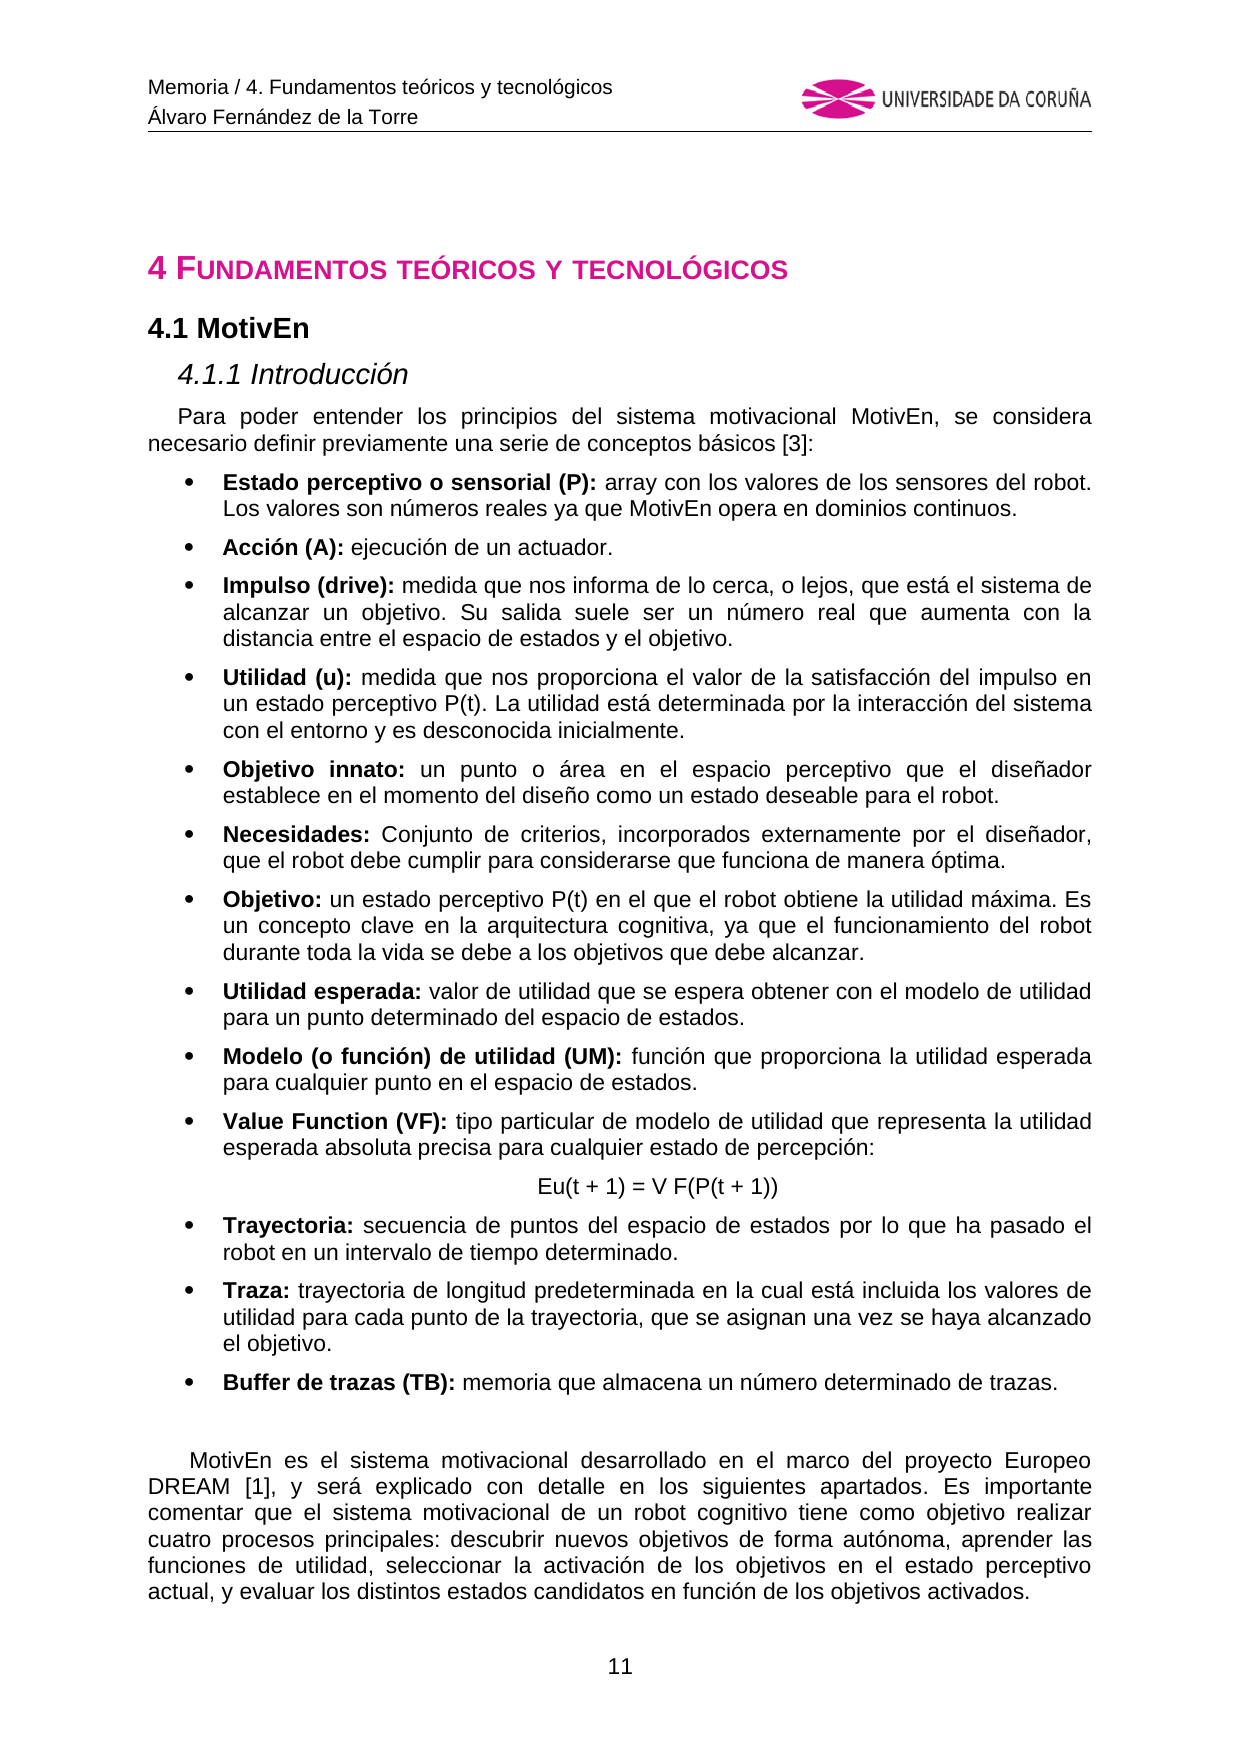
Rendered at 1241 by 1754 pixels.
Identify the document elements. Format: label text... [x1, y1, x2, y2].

picture [800, 78, 1092, 121]
list Traza: trayectoria de longitud predeterminada en la cual está incluida los valores de utilidad para cada punto de la trayectoria, que se asignan una vez se haya alcanzado el objetivo. [185, 1277, 1092, 1356]
list Impulso (drive): medida que nos informa de lo cerca, o lejos, que está el sistema de alcanzar un objetivo. Su salida suele ser un número real que aumenta con la distancia entre el espacio de estados y el objetivo. [185, 572, 1092, 652]
subtitle MotivEn [148, 311, 1092, 345]
list Utilidad esperada: valor de utilidad que se espera obtener con el modelo de utilidad para un punto determinado del espacio de estados. [185, 978, 1092, 1030]
list Eu(t + 1) = V F(P(t + 1)) [223, 1173, 1092, 1199]
list Estado perceptivo o sensorial (P): array con los valores de los sensores del robot. Los valores son números reales ya que MotivEn opera en dominios continuos. [185, 468, 1092, 521]
list Trayectoria: secuencia de puntos del espacio de estados por lo que ha pasado el robot en un intervalo de tiempo determinado. [185, 1212, 1092, 1265]
subtitle Introducción [177, 357, 1092, 391]
list Acción (A): ejecución de un actuador. [185, 534, 1092, 560]
list Objetivo innato: un punto o área en el espacio perceptivo que el diseñador establece en el momento del diseño como un estado deseable para el robot. [185, 756, 1092, 808]
text MotivEn es el sistema motivacional desarrollado en el marco del proyecto Europeo DREAM [1], y será explicado con detalle en los siguientes apartados. Es importante comentar que el sistema motivacional de un robot cognitivo tiene como objetivo realizar cuatro procesos principales: descubrir nuevos objetivos de forma autónoma, aprender las funciones de utilidad, seleccionar la activación de los objetivos en el estado perceptivo actual, y evaluar los distintos estados candidatos en función de los objetivos activados. [148, 1447, 1092, 1605]
text Para poder entender los principios del sistema motivacional MotivEn, se considera necesario definir previamente una serie de conceptos básicos [3]: [148, 403, 1092, 456]
list Utilidad (u): medida que nos proporciona el valor de la satisfacción del impulso en un estado perceptivo P(t). La utilidad está determinada por la interacción del sistema con el entorno y es desconocida inicialmente. [185, 664, 1092, 743]
list Necesidades: Conjunto de criterios, incorporados externamente por el diseñador, que el robot debe cumplir para considerarse que funciona de manera óptima. [185, 821, 1092, 873]
list Value Function (VF): tipo particular de modelo de utilidad que representa la utilidad esperada absoluta precisa para cualquier estado de percepción: [185, 1108, 1092, 1161]
subtitle Fundamentos teóricos y tecnológicos [148, 248, 1092, 286]
list Modelo (o función) de utilidad (UM): función que proporciona la utilidad esperada para cualquier punto en el espacio de estados. [185, 1043, 1092, 1096]
list Objetivo: un estado perceptivo P(t) en el que el robot obtiene la utilidad máxima. Es un concepto clave en la arquitectura cognitiva, ya que el funcionamiento del robot durante toda la vida se debe a los objetivos que debe alcanzar. [185, 886, 1092, 965]
list Buffer de trazas (TB): memoria que almacena un número determinado de trazas. [185, 1369, 1092, 1395]
